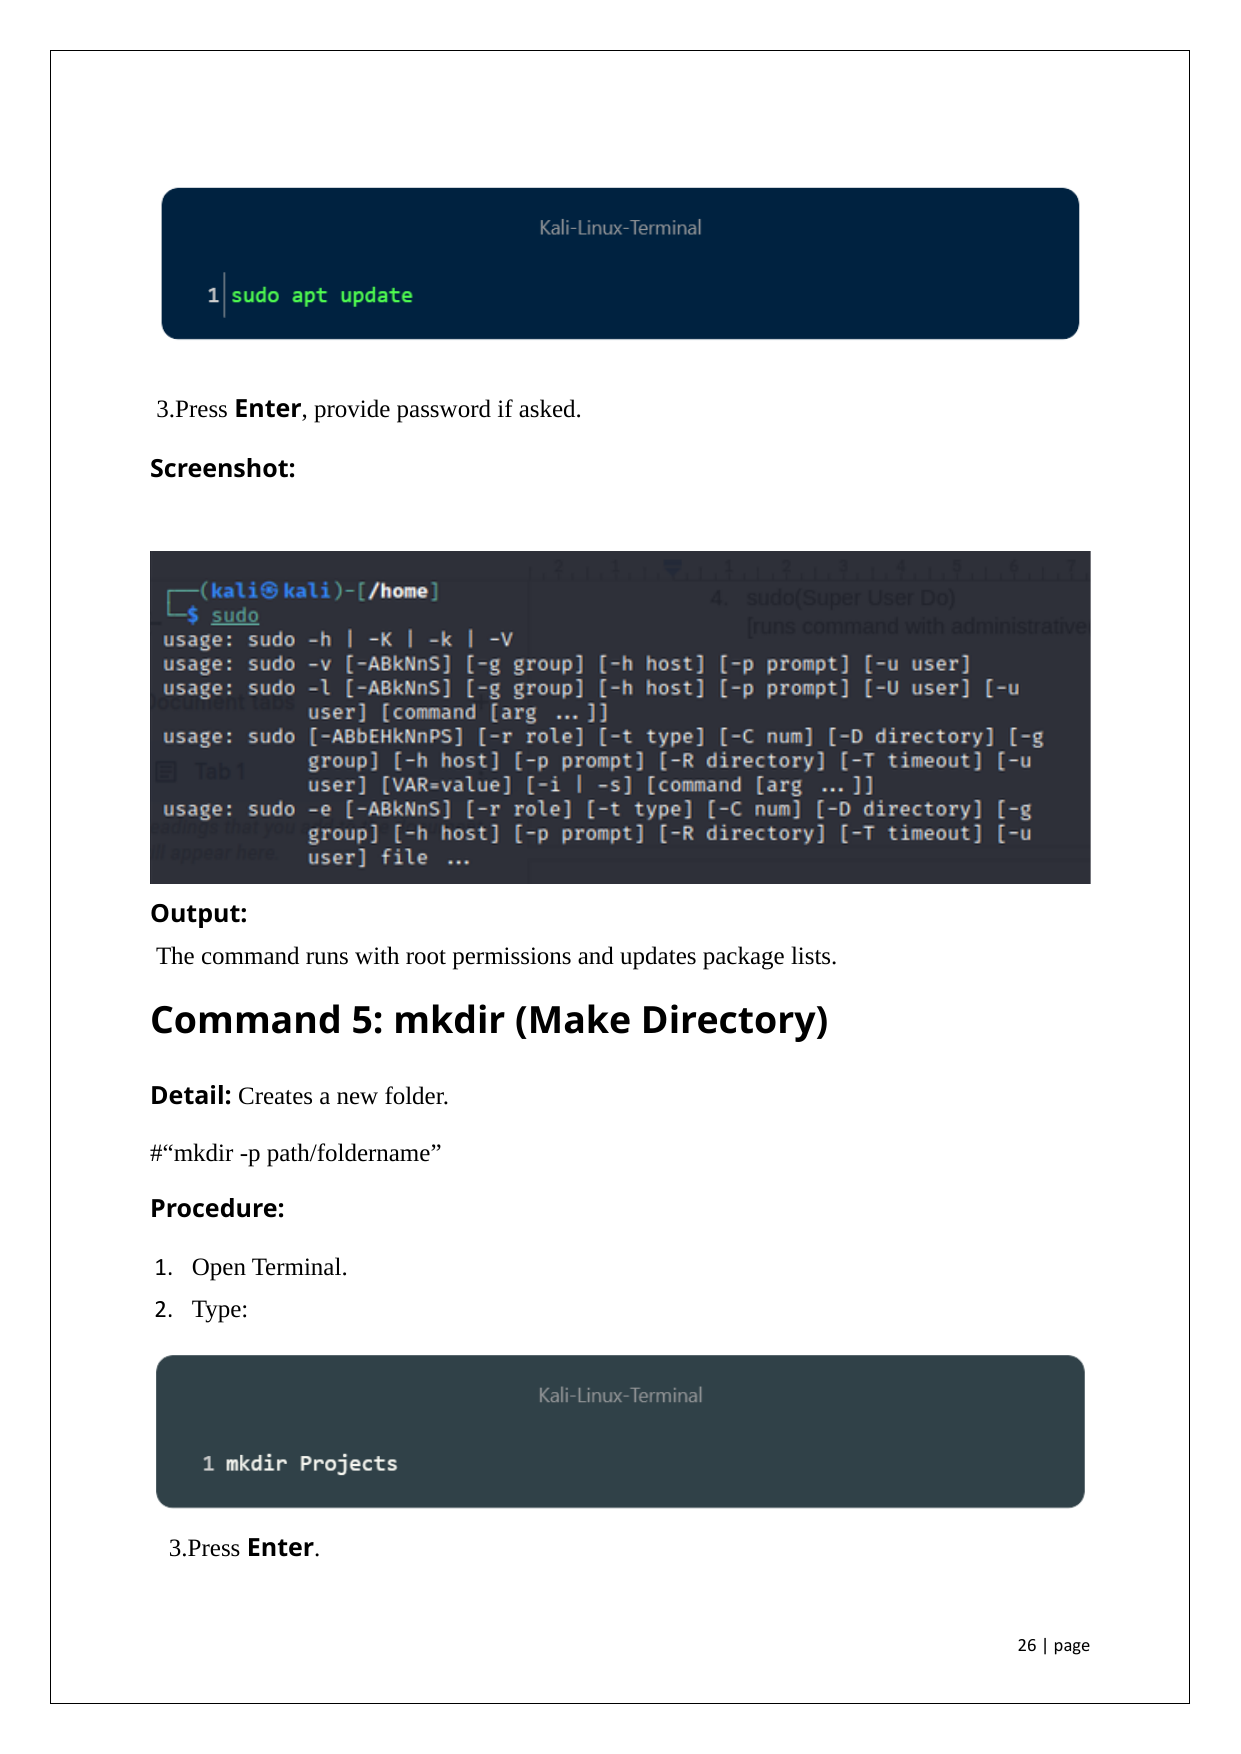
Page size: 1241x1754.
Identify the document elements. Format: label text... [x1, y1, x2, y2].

text Output: The command runs with root permissions and updates package lists. [150, 896, 1090, 970]
picture [150, 551, 1091, 884]
text #“mkdir -p path/foldername” [150, 1138, 1090, 1167]
text Screenshot: [150, 451, 1090, 527]
list Type: [154, 1293, 1090, 1324]
list Open Terminal. [154, 1251, 1090, 1281]
text Command 5: mkdir (Make Directory) [150, 994, 1090, 1045]
picture [150, 1348, 1091, 1517]
text Detail: Creates a new folder. [150, 1078, 1090, 1112]
text 3.Press Enter. [150, 1529, 1090, 1563]
text 3.Press Enter, provide password if asked. [150, 391, 1090, 425]
text Procedure: [150, 1191, 1090, 1225]
picture [150, 150, 1091, 379]
